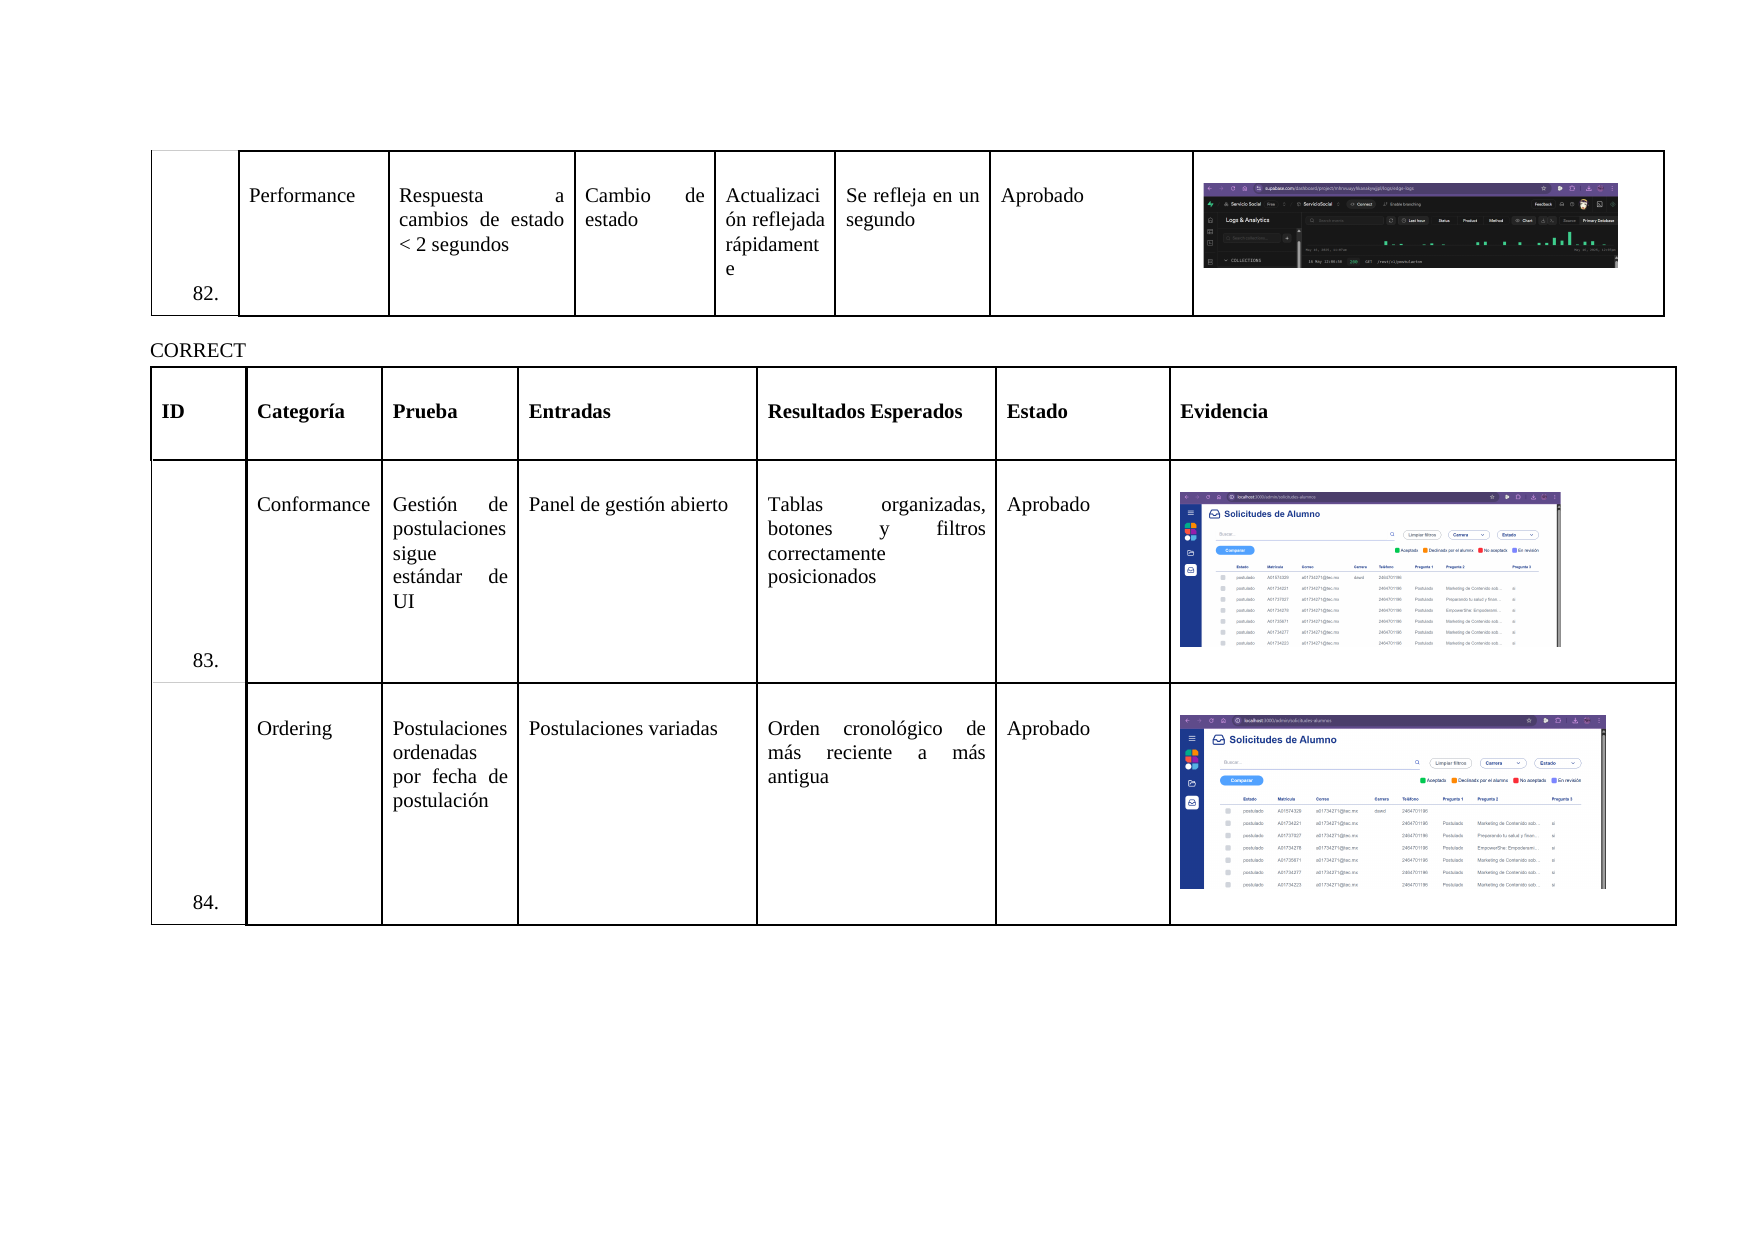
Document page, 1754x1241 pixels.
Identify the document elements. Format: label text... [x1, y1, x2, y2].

picture [1180, 715, 1606, 889]
table_header Entradas [519, 368, 756, 459]
subtitle CORRECT [150, 338, 1604, 362]
table_cell [152, 460, 245, 682]
table_cell [152, 151, 238, 315]
table_cell [1171, 684, 1675, 924]
table_cell Gestión de postulaciones sigue estándar de UI [383, 461, 517, 682]
table_cell Orden cronológico de más reciente a más antigua [758, 684, 995, 924]
table_header Prueba [383, 368, 517, 459]
table_cell Aprobado [997, 461, 1169, 682]
table_cell Postulaciones variadas [519, 684, 756, 924]
table_cell [1171, 461, 1675, 682]
table_header Estado [997, 368, 1169, 459]
table_cell Aprobado [997, 684, 1169, 924]
table_cell Aprobado [991, 152, 1192, 315]
table_cell Tablas organizadas, botones y filtros correctamente posicionados [758, 461, 995, 682]
table_cell Postulaciones ordenadas por fecha de postulación [383, 684, 517, 924]
picture [1180, 492, 1561, 647]
table_cell Actualización reflejada rápidamente [716, 152, 834, 315]
table_cell Respuesta a cambios de estado < 2 segundos [390, 152, 574, 315]
picture [1203, 183, 1618, 268]
table_header Resultados Esperados [758, 368, 995, 459]
table_header Evidencia [1171, 368, 1675, 459]
table_cell Cambio de estado [576, 152, 714, 315]
table_cell [152, 683, 245, 924]
table_cell [1194, 152, 1663, 315]
table_cell Conformance [248, 461, 381, 682]
table_header ID [152, 368, 245, 459]
table_cell Panel de gestión abierto [519, 461, 756, 682]
table_cell Se refleja en un segundo [836, 152, 989, 315]
table_cell Performance [240, 152, 388, 315]
table_cell Ordering [248, 684, 381, 924]
table_header Categoría [248, 368, 381, 459]
